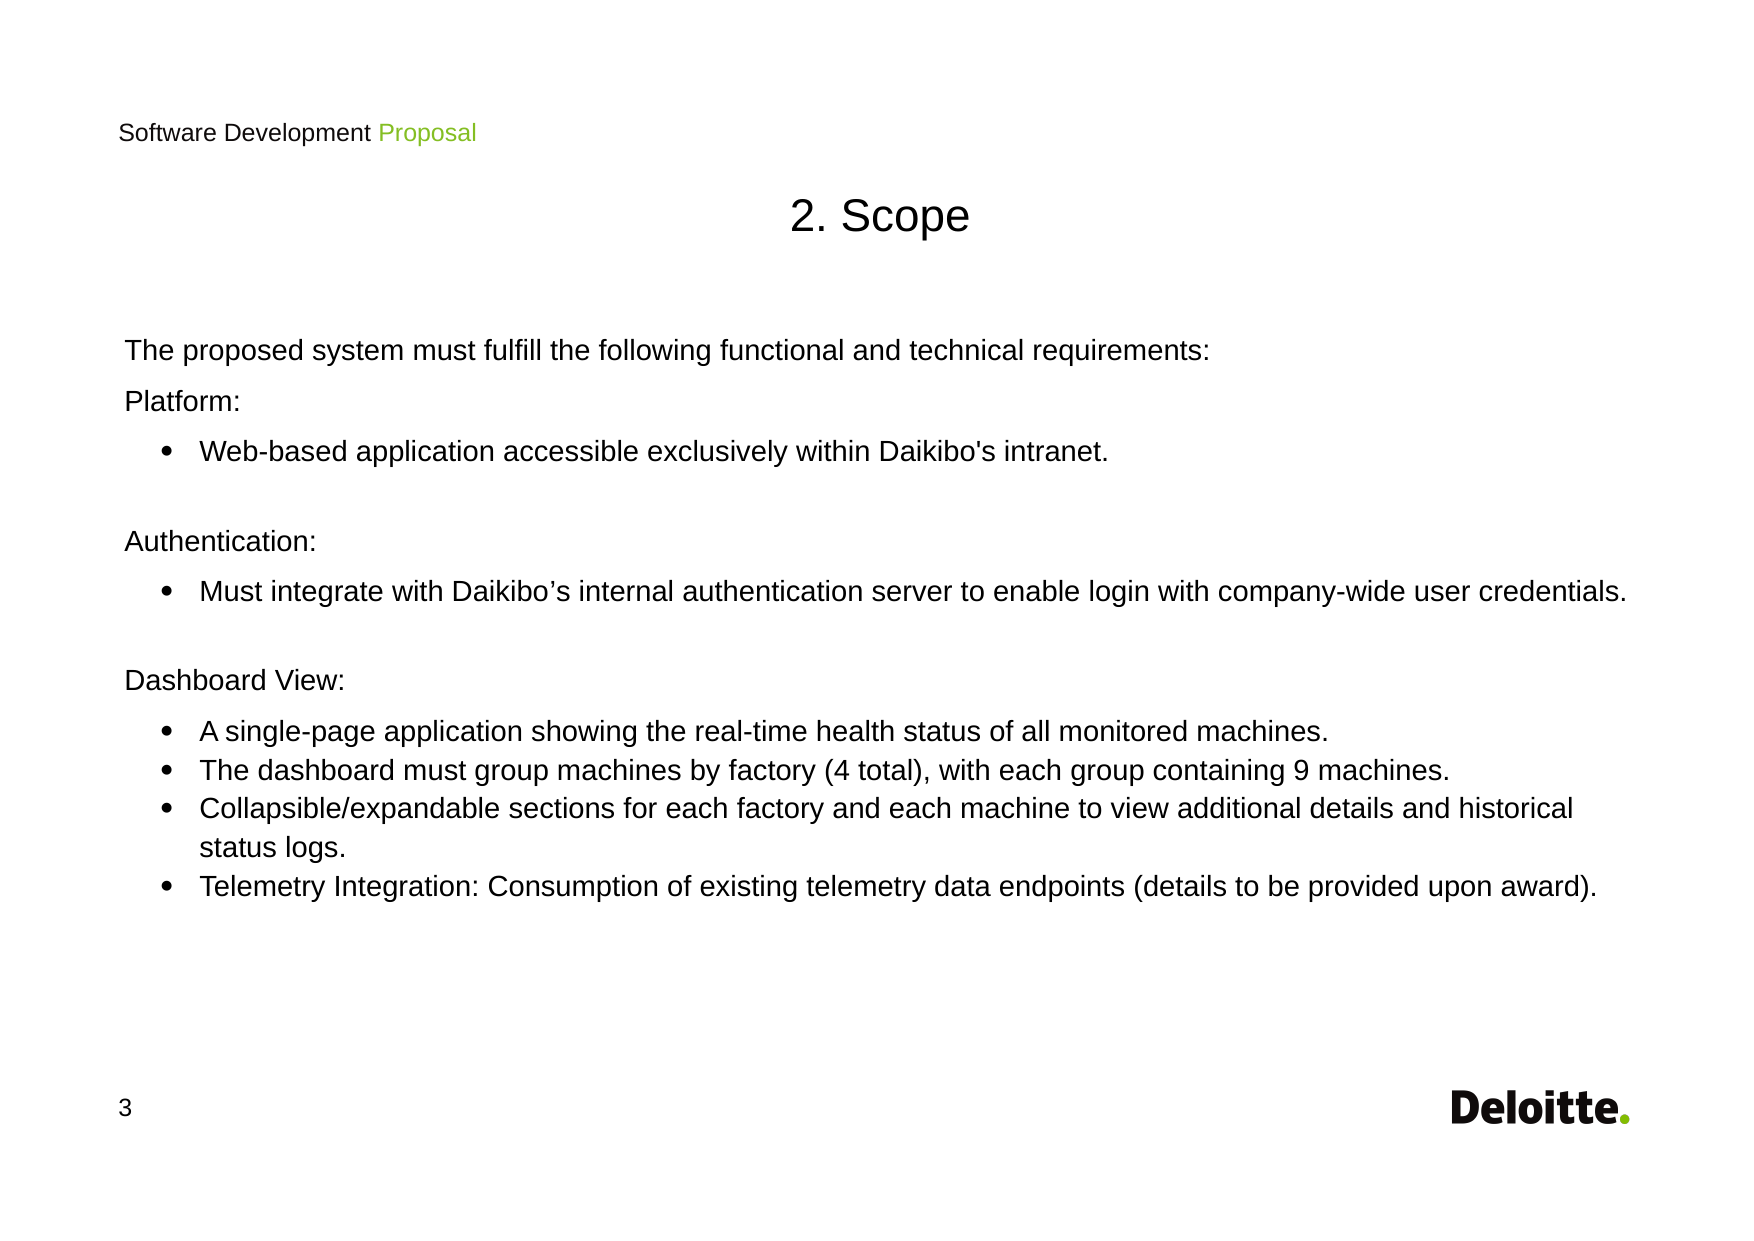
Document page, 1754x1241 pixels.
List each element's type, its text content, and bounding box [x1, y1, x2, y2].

text Dashboard View: [124, 663, 1636, 697]
list The dashboard must group machines by factory (4 total), with each group containing 9 machines. [162, 753, 1636, 786]
list Must integrate with Daikibo’s internal authentication server to enable login with company-wide user credentials. [162, 574, 1636, 608]
text Authentication: [124, 524, 1636, 557]
picture [1448, 1084, 1633, 1130]
text The proposed system must fulfill the following functional and technical requirements: [124, 333, 1636, 367]
list Web-based application accessible exclusively within Daikibo's intranet. [162, 434, 1636, 468]
list A single-page application showing the real-time health status of all monitored machines. [162, 714, 1636, 748]
text 2. Scope [124, 188, 1636, 241]
text Platform: [124, 384, 1636, 417]
list Telemetry Integration: Consumption of existing telemetry data endpoints (details to be provided upon award). [162, 869, 1636, 902]
list Collapsible/expandable sections for each factory and each machine to view additional details and historical status logs. [162, 791, 1636, 864]
